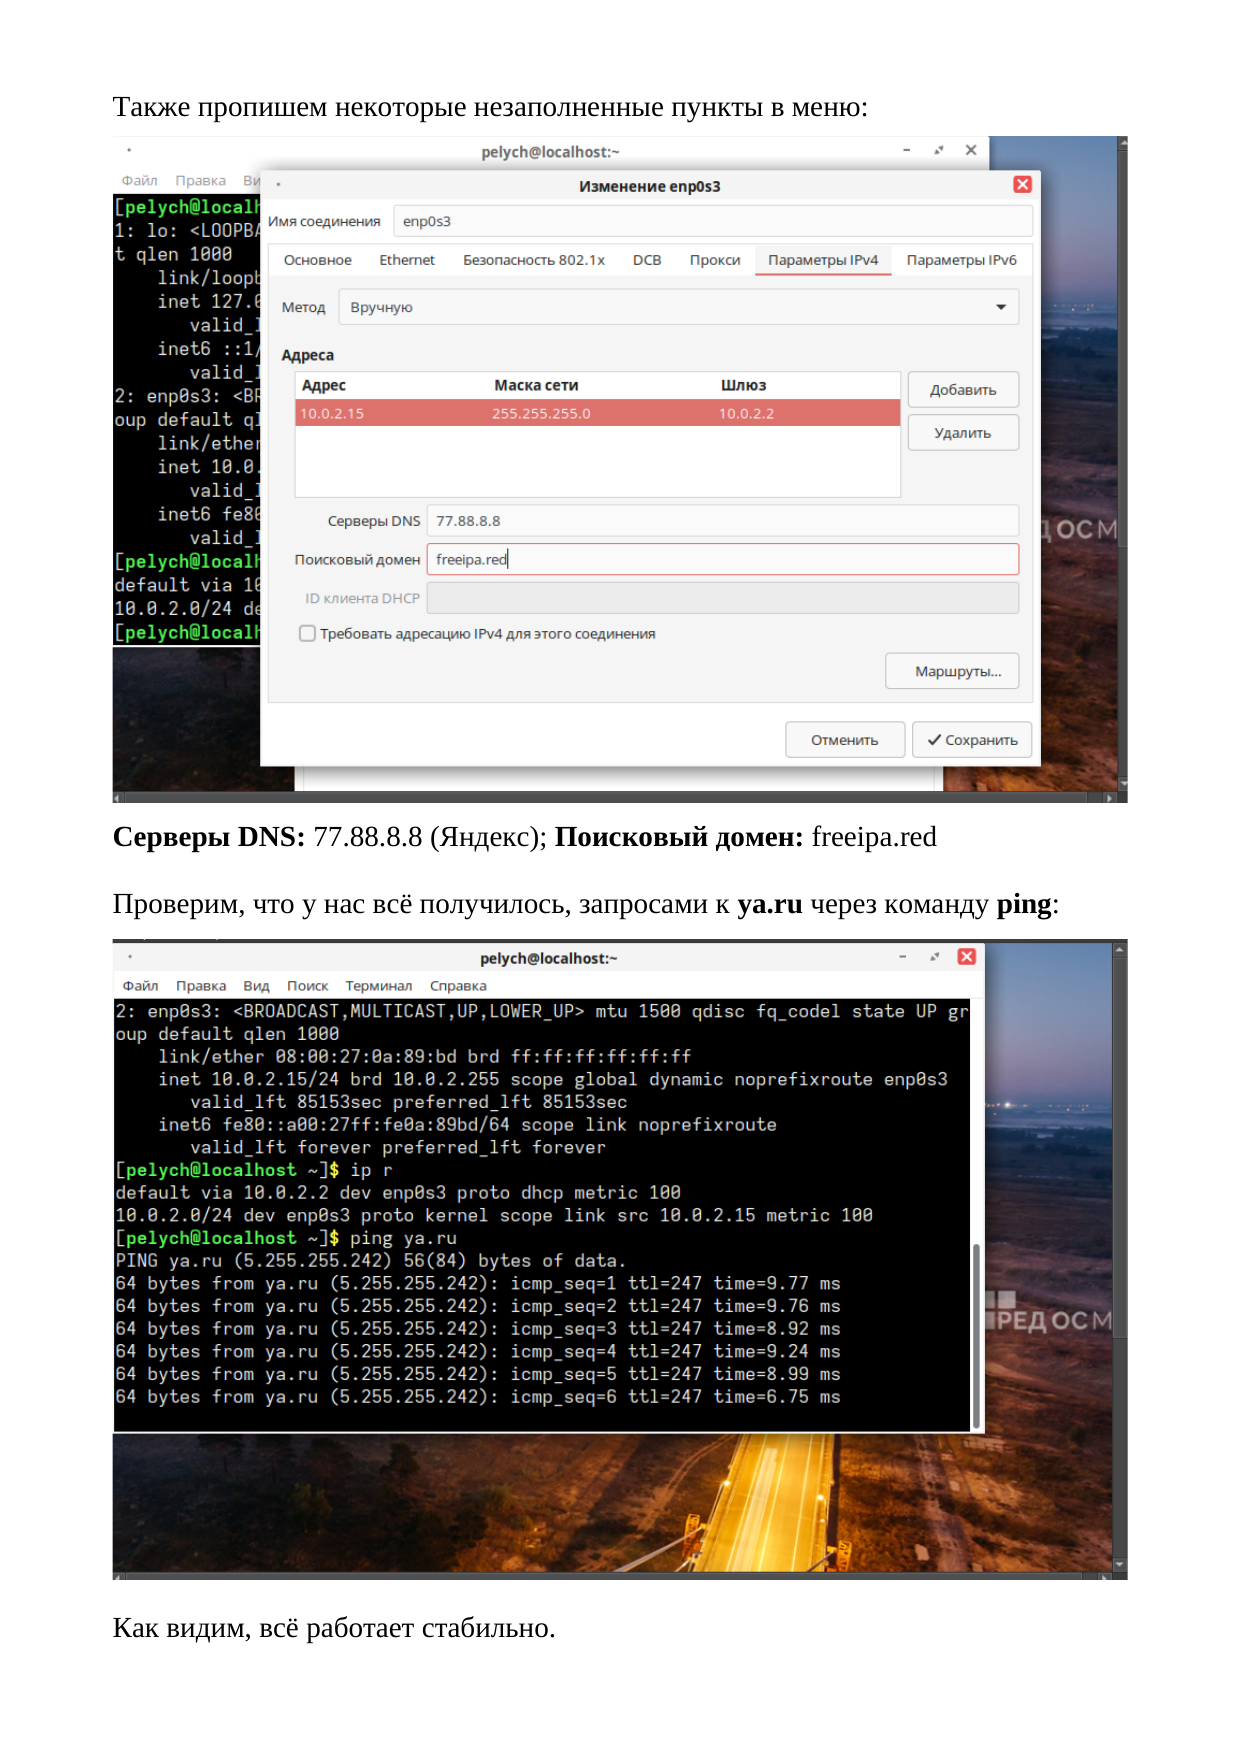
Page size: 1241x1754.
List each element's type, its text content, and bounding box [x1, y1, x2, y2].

picture [112, 136, 1128, 803]
text Также пропишем некоторые незаполненные пункты в меню: Серверы DNS: 77.88.8.8 (Яндекс); Поисковый домен: freeipa.red [112, 89, 1128, 136]
text Проверим, что у нас всё получилось, запросами к ya.ru через команду ping: [112, 886, 1128, 920]
text Как видим, всё работает стабильно. [112, 1610, 1128, 1644]
picture [112, 939, 1128, 1580]
text Также пропишем некоторые незаполненные пункты в меню: Серверы DNS: 77.88.8.8 (Яндекс); Поисковый домен: freeipa.red [112, 803, 1128, 853]
